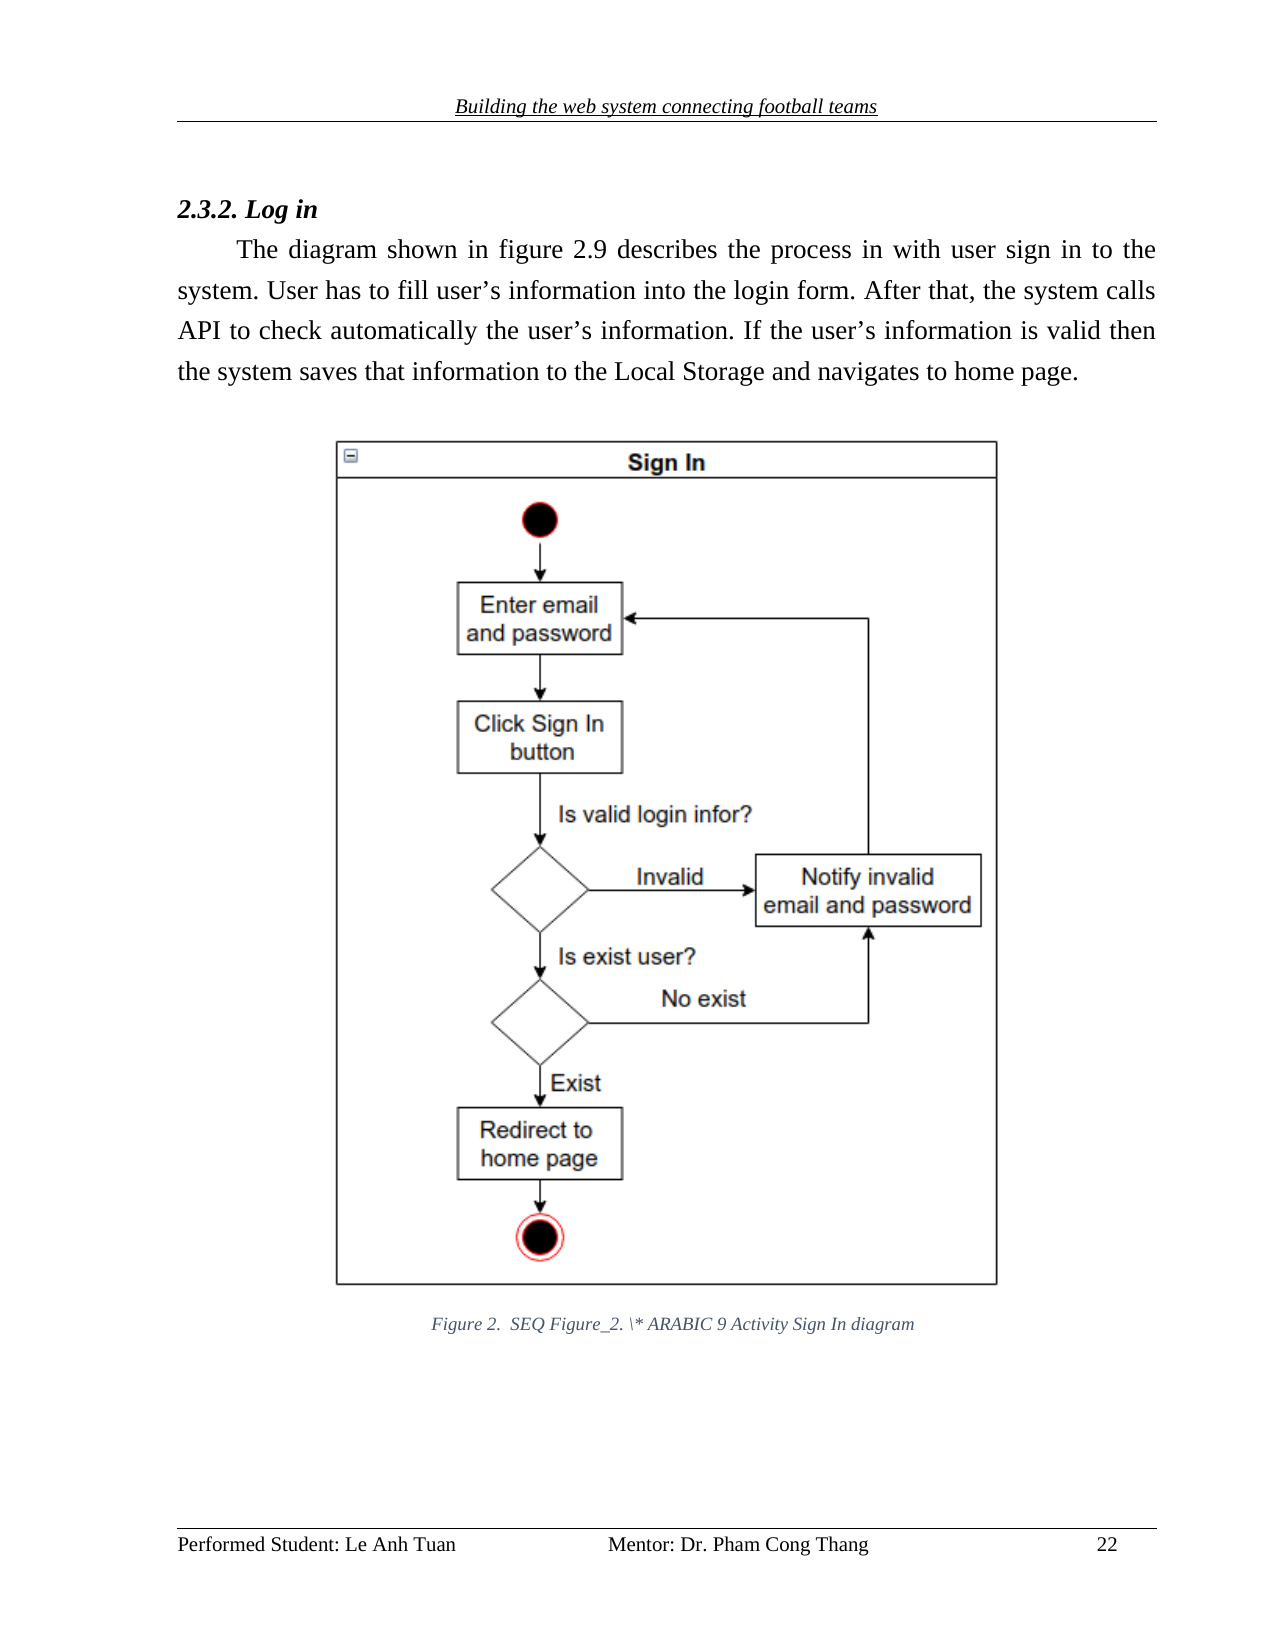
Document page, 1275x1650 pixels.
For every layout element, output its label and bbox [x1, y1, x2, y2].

picture [330, 435, 1004, 1290]
